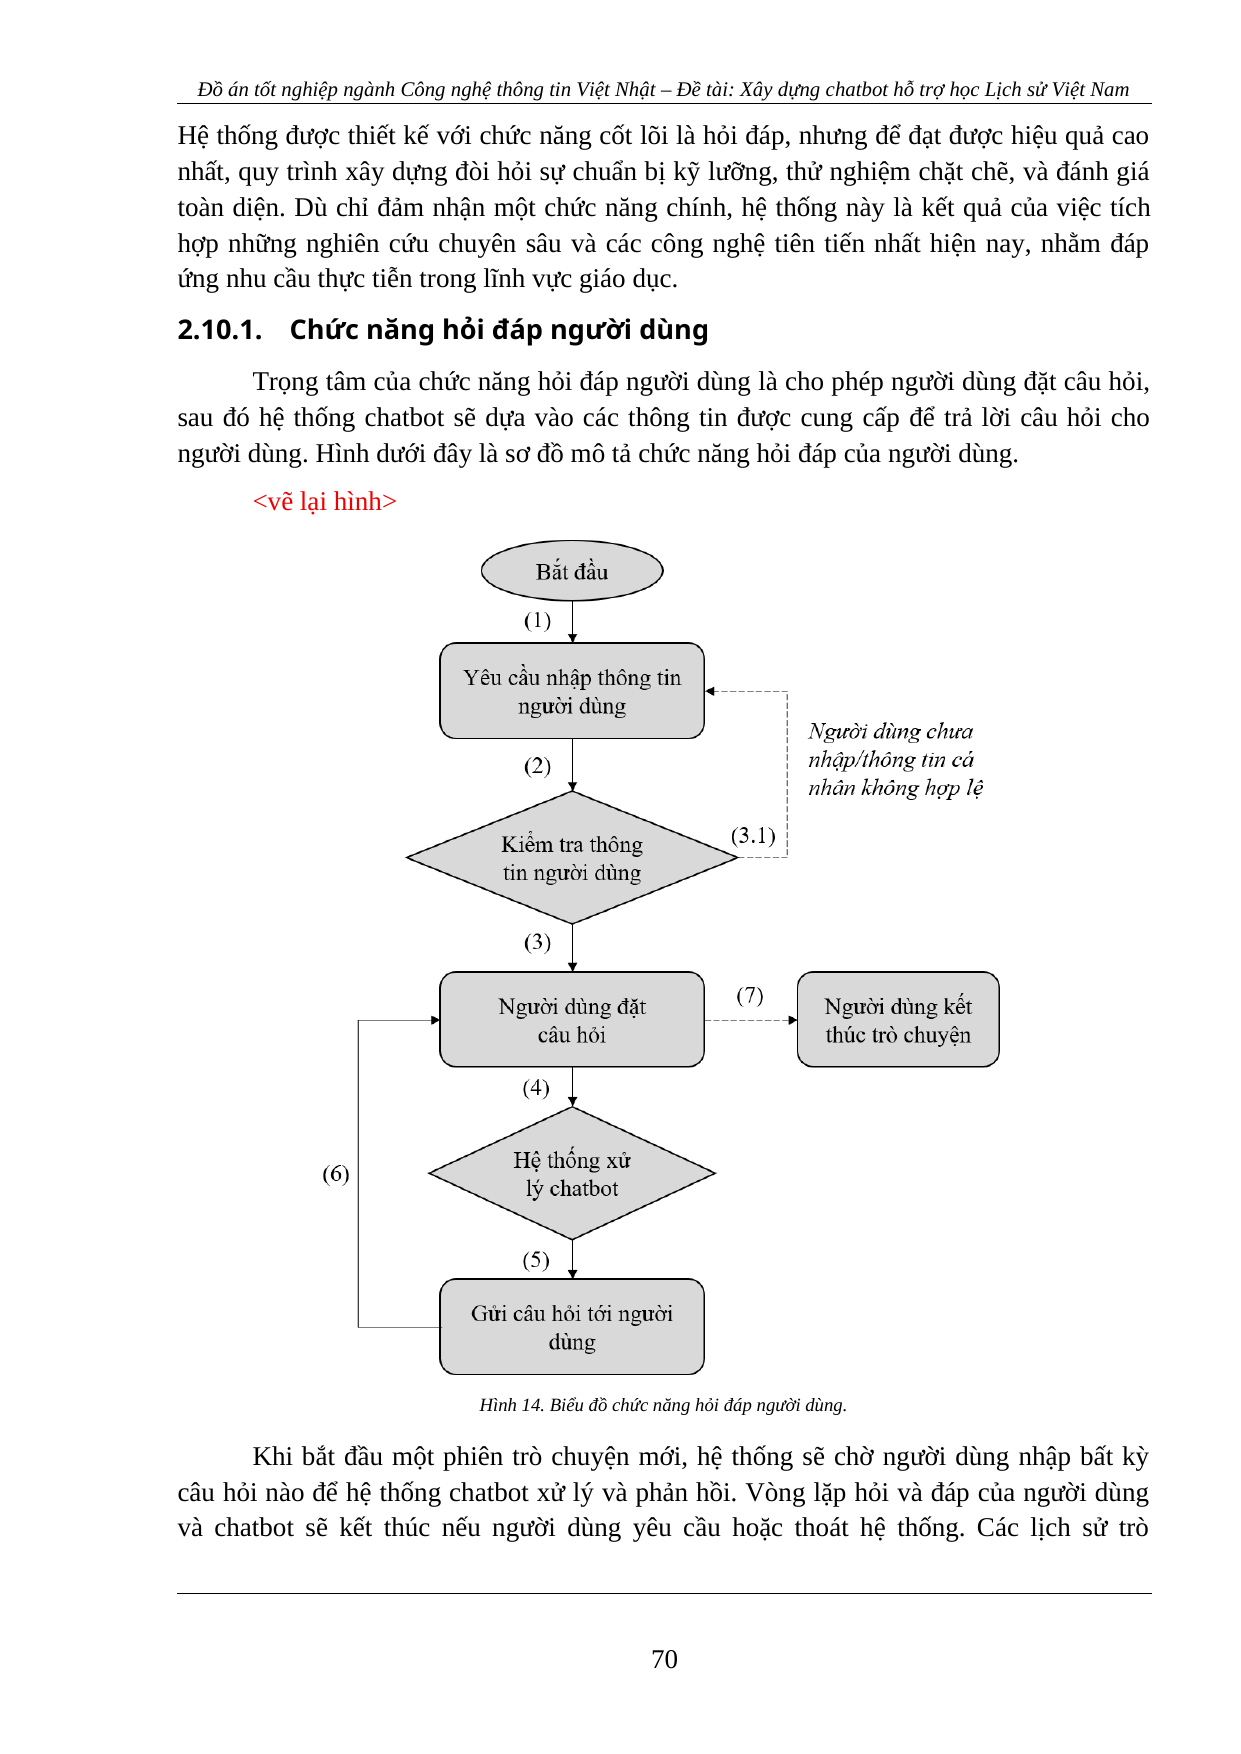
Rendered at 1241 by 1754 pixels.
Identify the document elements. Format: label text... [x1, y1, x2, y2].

picture [295, 533, 1034, 1378]
text <vẽ lại hình> [177, 485, 1152, 516]
subtitle Chức năng hỏi đáp người dùng [177, 311, 1152, 347]
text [177, 119, 1152, 293]
text Trọng tâm của chức năng hỏi đáp người dùng là cho phép người dùng đặt câu hỏi, sau đó hệ thống chatbot sẽ dựa vào các thông tin được cung cấp để trả lời câu hỏi cho người dùng. Hình dưới đây là sơ đồ mô tả chức năng hỏi đáp của người dùng. [177, 366, 1152, 468]
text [177, 1440, 1152, 1542]
